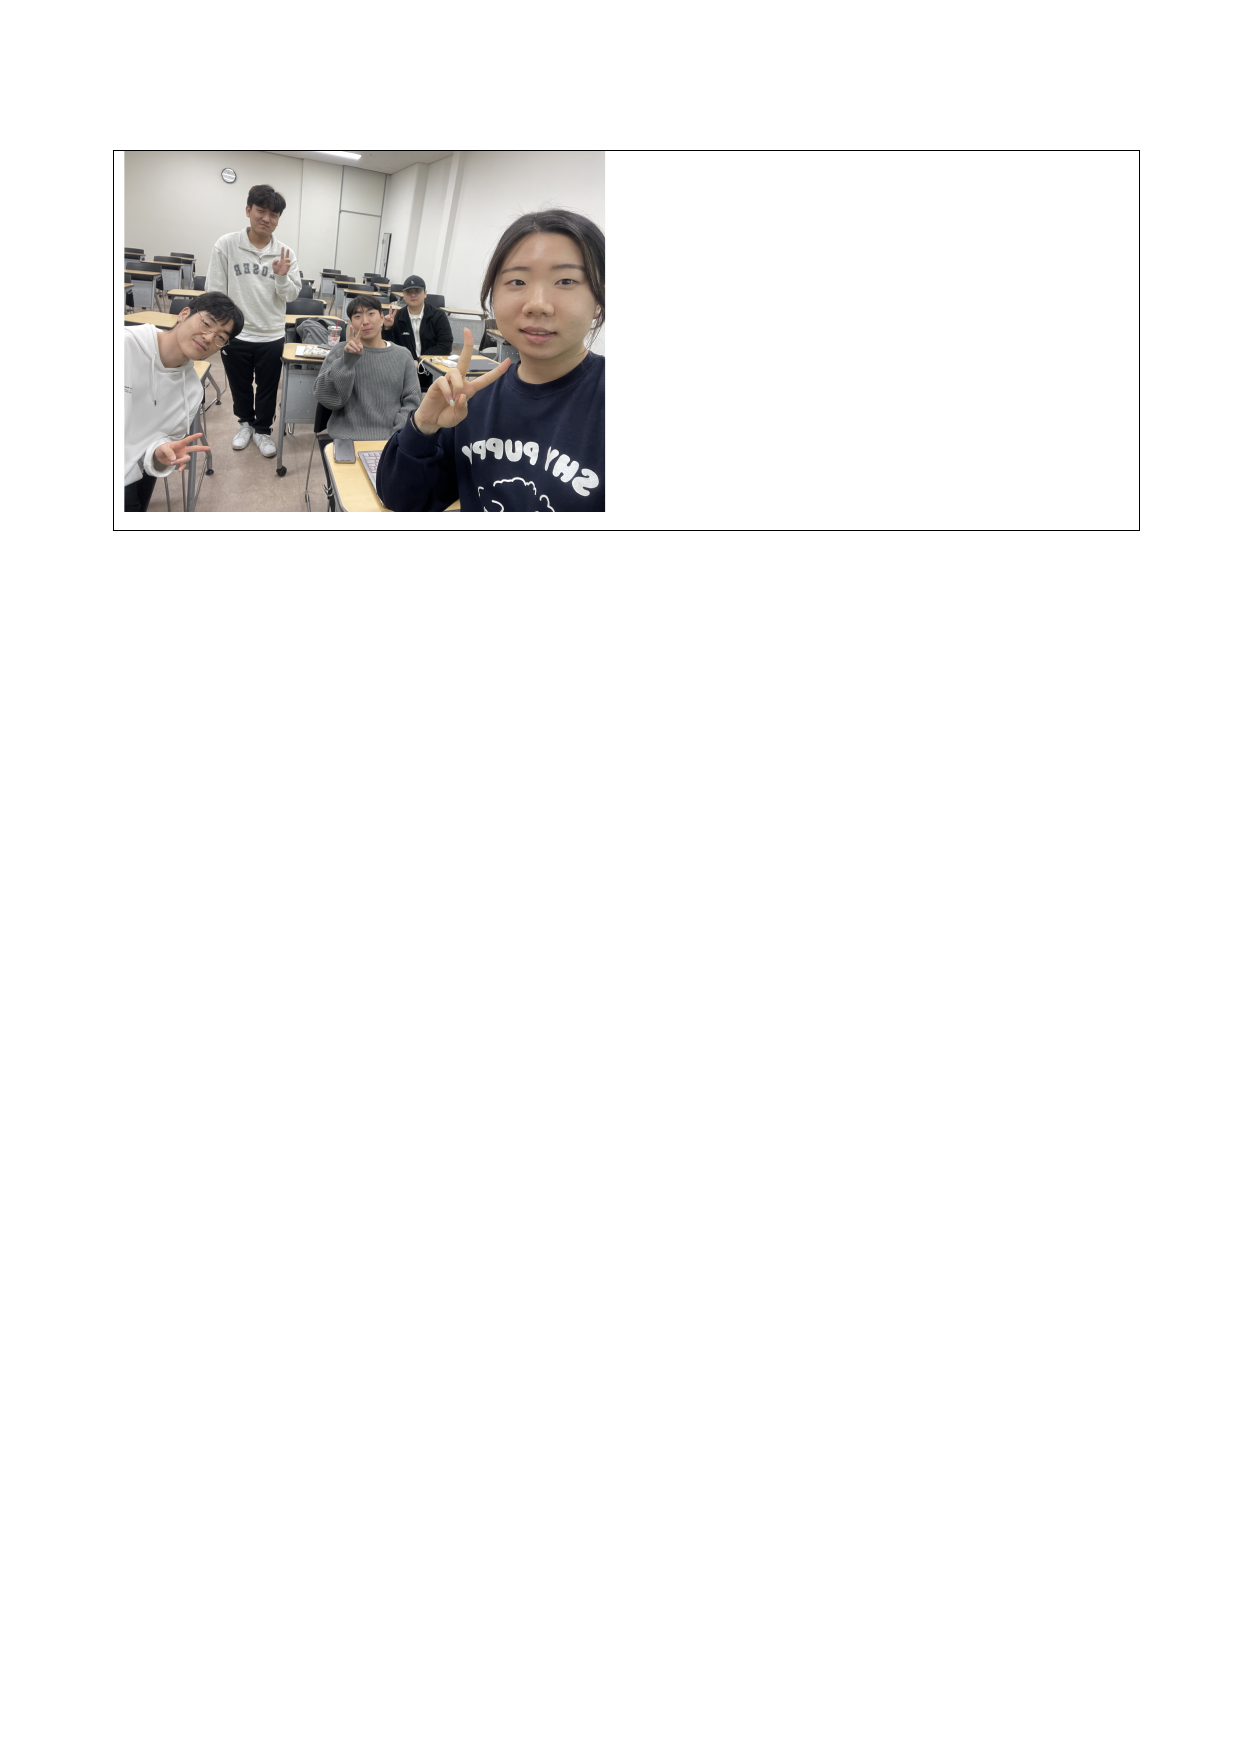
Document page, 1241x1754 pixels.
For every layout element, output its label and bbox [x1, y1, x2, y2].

picture [124, 151, 605, 512]
table_cell [114, 151, 1139, 530]
